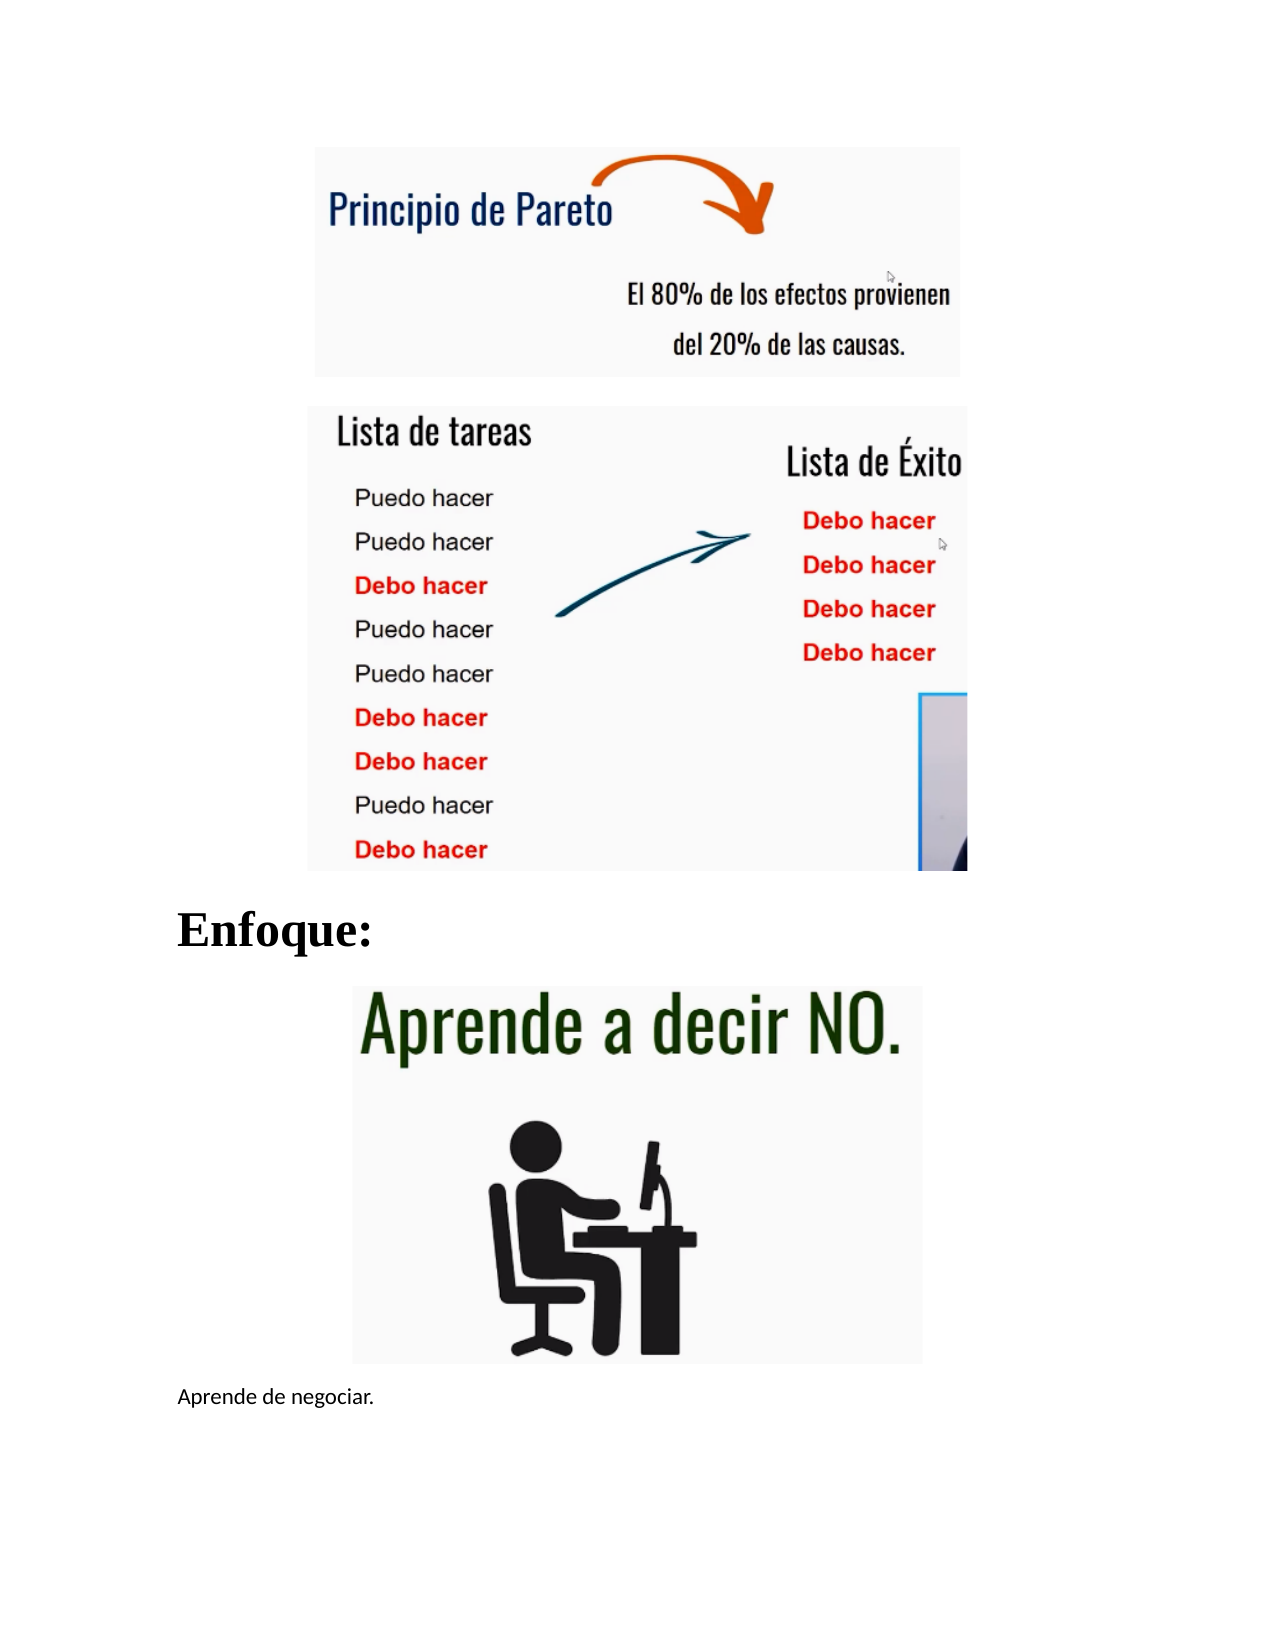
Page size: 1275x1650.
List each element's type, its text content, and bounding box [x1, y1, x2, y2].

picture [314, 147, 961, 377]
picture [352, 986, 923, 1364]
subtitle Enfoque: [177, 900, 1098, 958]
picture [307, 406, 968, 871]
text Aprende de negociar. [177, 1382, 1098, 1411]
